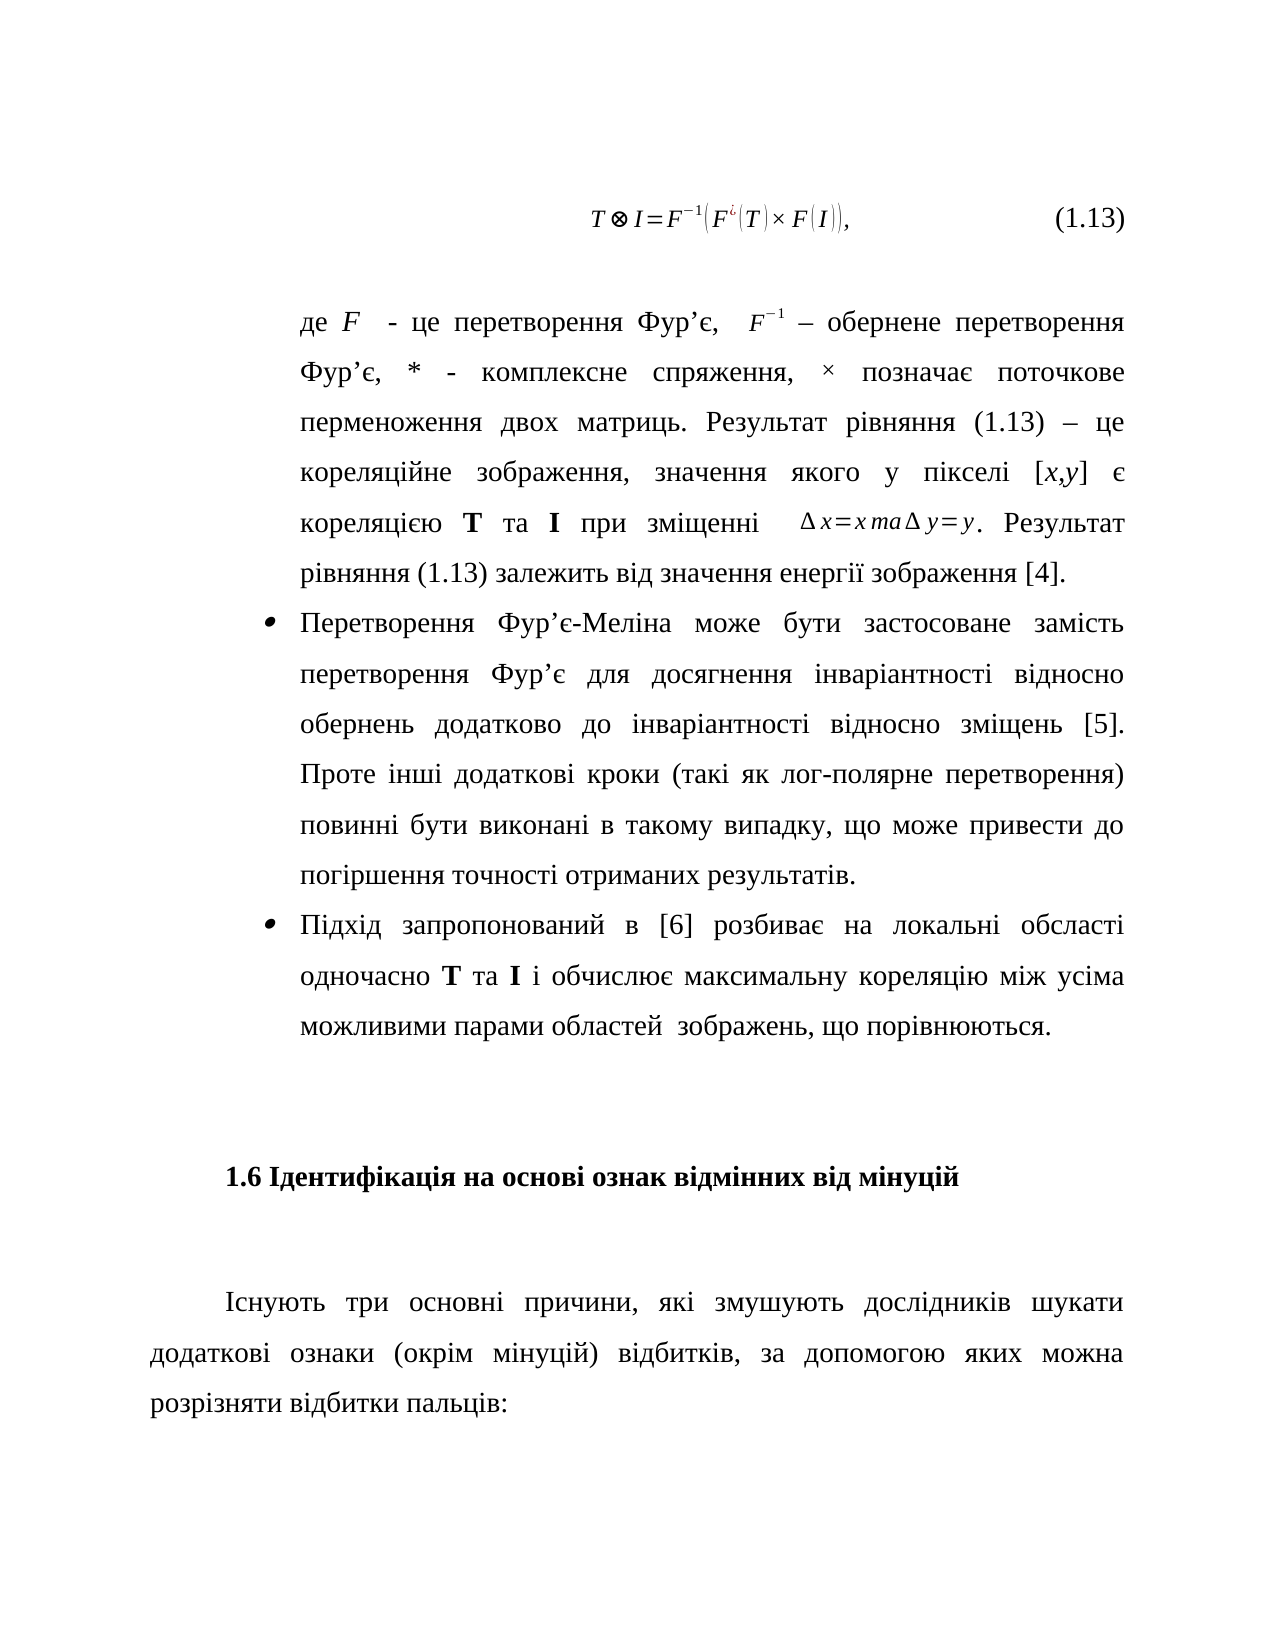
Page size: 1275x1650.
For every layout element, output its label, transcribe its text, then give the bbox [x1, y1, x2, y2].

list де F - це перетворення Фур’є, – обернене перетворення Фур’є, * - комплексне спряження, позначає поточкове перменоження двох матриць. Результат рівняння (1.13) – це кореляційне зображення, значення якого у пікселі [x,y] є кореляцією Т та І при зміщенні . Результат рівняння (1.13) залежить від значення енергії зображення [4]. [300, 304, 1125, 589]
list Ідентифікація на основі ознак відмінних від мінуцій [225, 1159, 1125, 1192]
list (1.13) [300, 200, 1125, 237]
list Підхід запропонований в [6] розбиває на локальні обсласті одночасно Т та І і обчислює максимальну кореляцію між усіма можливими парами областей зображень, що порівнюються. [262, 907, 1125, 1042]
text Існують три основні причини, які змушують дослідників шукати додаткові ознаки (окрім мінуцій) відбитків, за допомогою яких можна розрізняти відбитки пальців: [150, 1284, 1125, 1419]
list Перетворення Фур’є-Меліна може бути застосоване замість перетворення Фур’є для досягнення інваріантності відносно обернень додатково до інваріантності відносно зміщень [5]. Проте інші додаткові кроки (такі як лог-полярне перетворення) повинні бути виконані в такому випадку, що може привести до погіршення точності отриманих результатів. [262, 606, 1125, 891]
